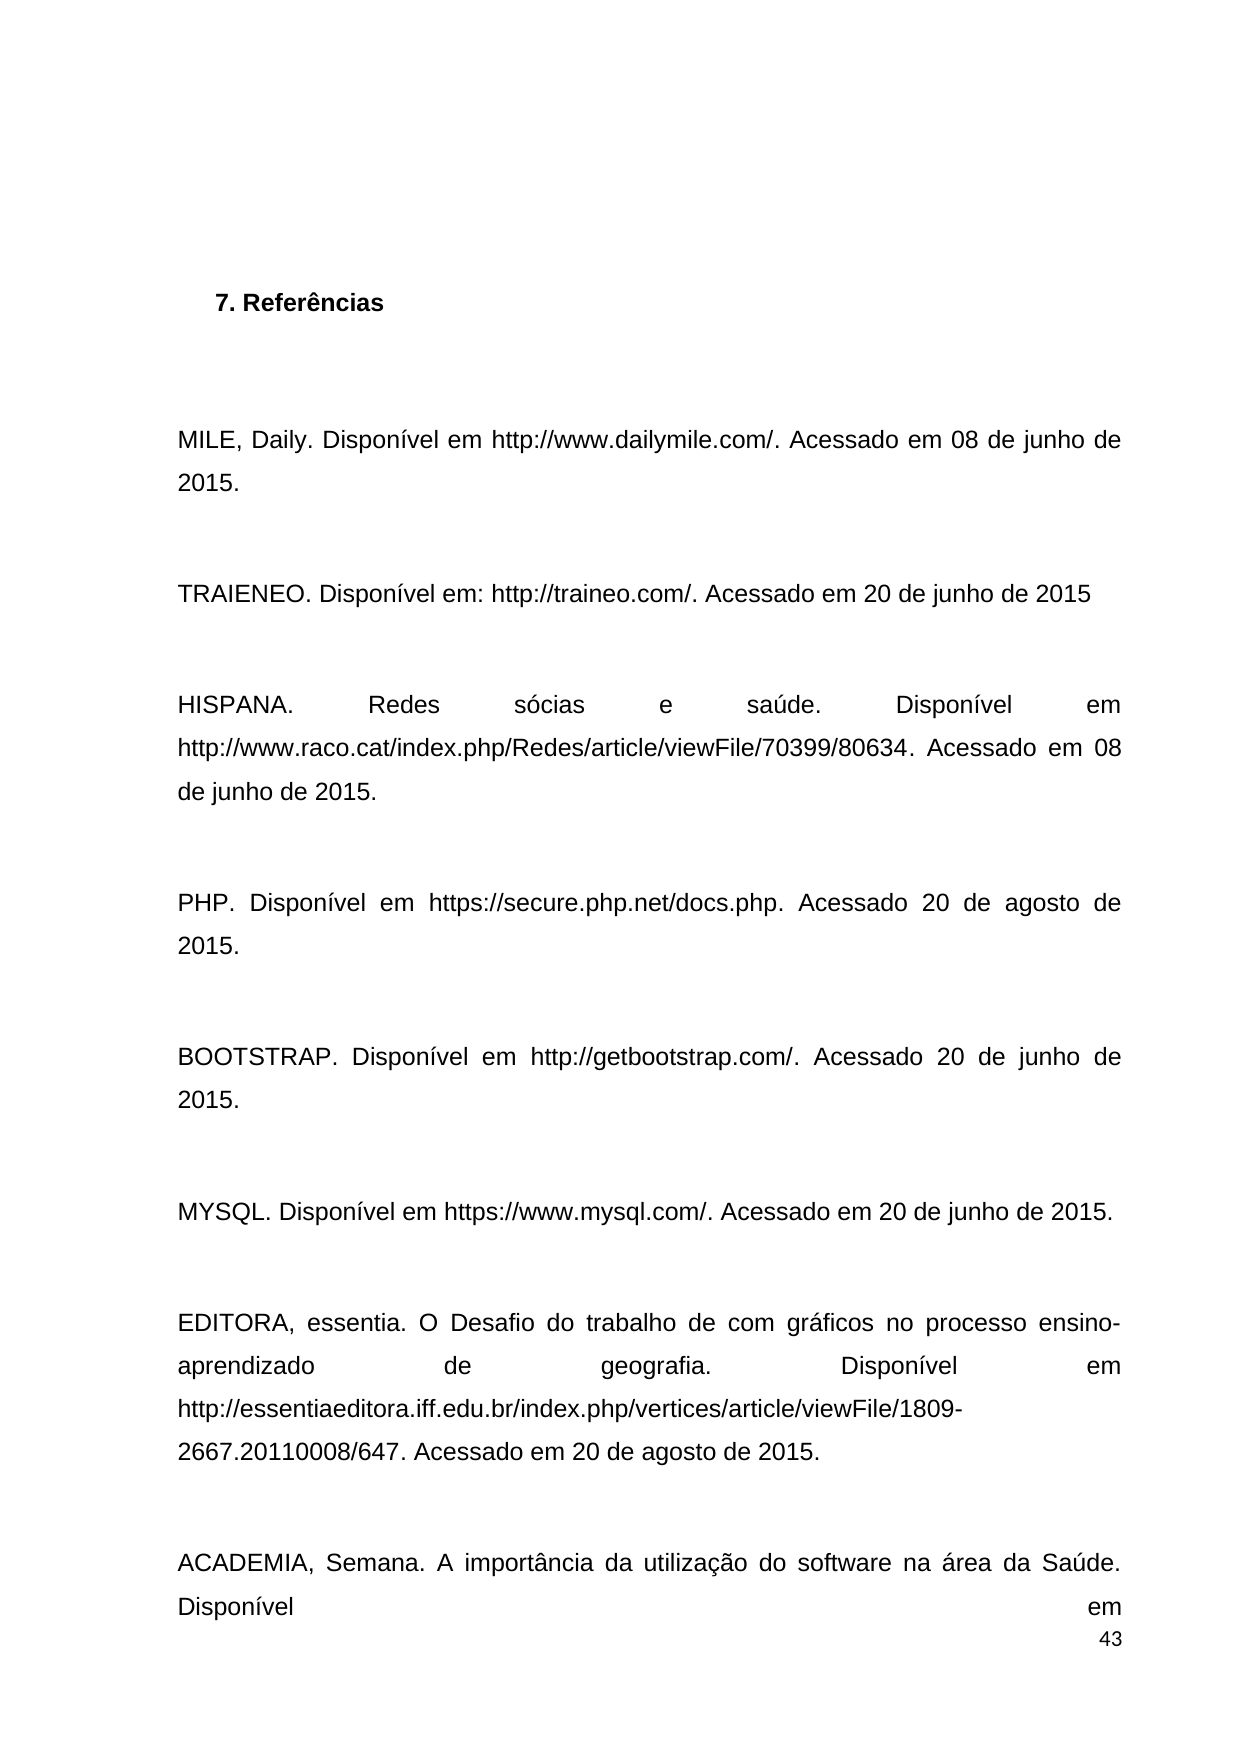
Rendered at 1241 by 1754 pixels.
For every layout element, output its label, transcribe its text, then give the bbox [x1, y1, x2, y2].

text HISPANA. Redes sócias e saúde. Disponível em http://www.raco.cat/index.php/Redes/article/viewFile/70399/80634. Acessado em 08 de junho de 2015. [177, 690, 1122, 805]
text MILE, Daily. Disponível em http://www.dailymile.com/. Acessado em 08 de junho de 2015. [177, 425, 1122, 497]
text PHP. Disponível em https://secure.php.net/docs.php. Acessado 20 de agosto de 2015. [177, 888, 1122, 960]
text EDITORA, essentia. O Desafio do trabalho de com gráficos no processo ensino-aprendizado de geografia. Disponível em http://essentiaeditora.iff.edu.br/index.php/vertices/article/viewFile/1809-2667.20110008/647. Acessado em 20 de agosto de 2015. [177, 1308, 1122, 1466]
text MYSQL. Disponível em https://www.mysql.com/. Acessado em 20 de junho de 2015. [177, 1197, 1122, 1225]
text BOOTSTRAP. Disponível em http://getbootstrap.com/. Acessado 20 de junho de 2015. [177, 1042, 1122, 1114]
text TRAIENEO. Disponível em: http://traineo.com/. Acessado em 20 de junho de 2015 [177, 579, 1122, 608]
subtitle 7. Referências [215, 288, 1122, 317]
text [177, 1548, 1122, 1620]
